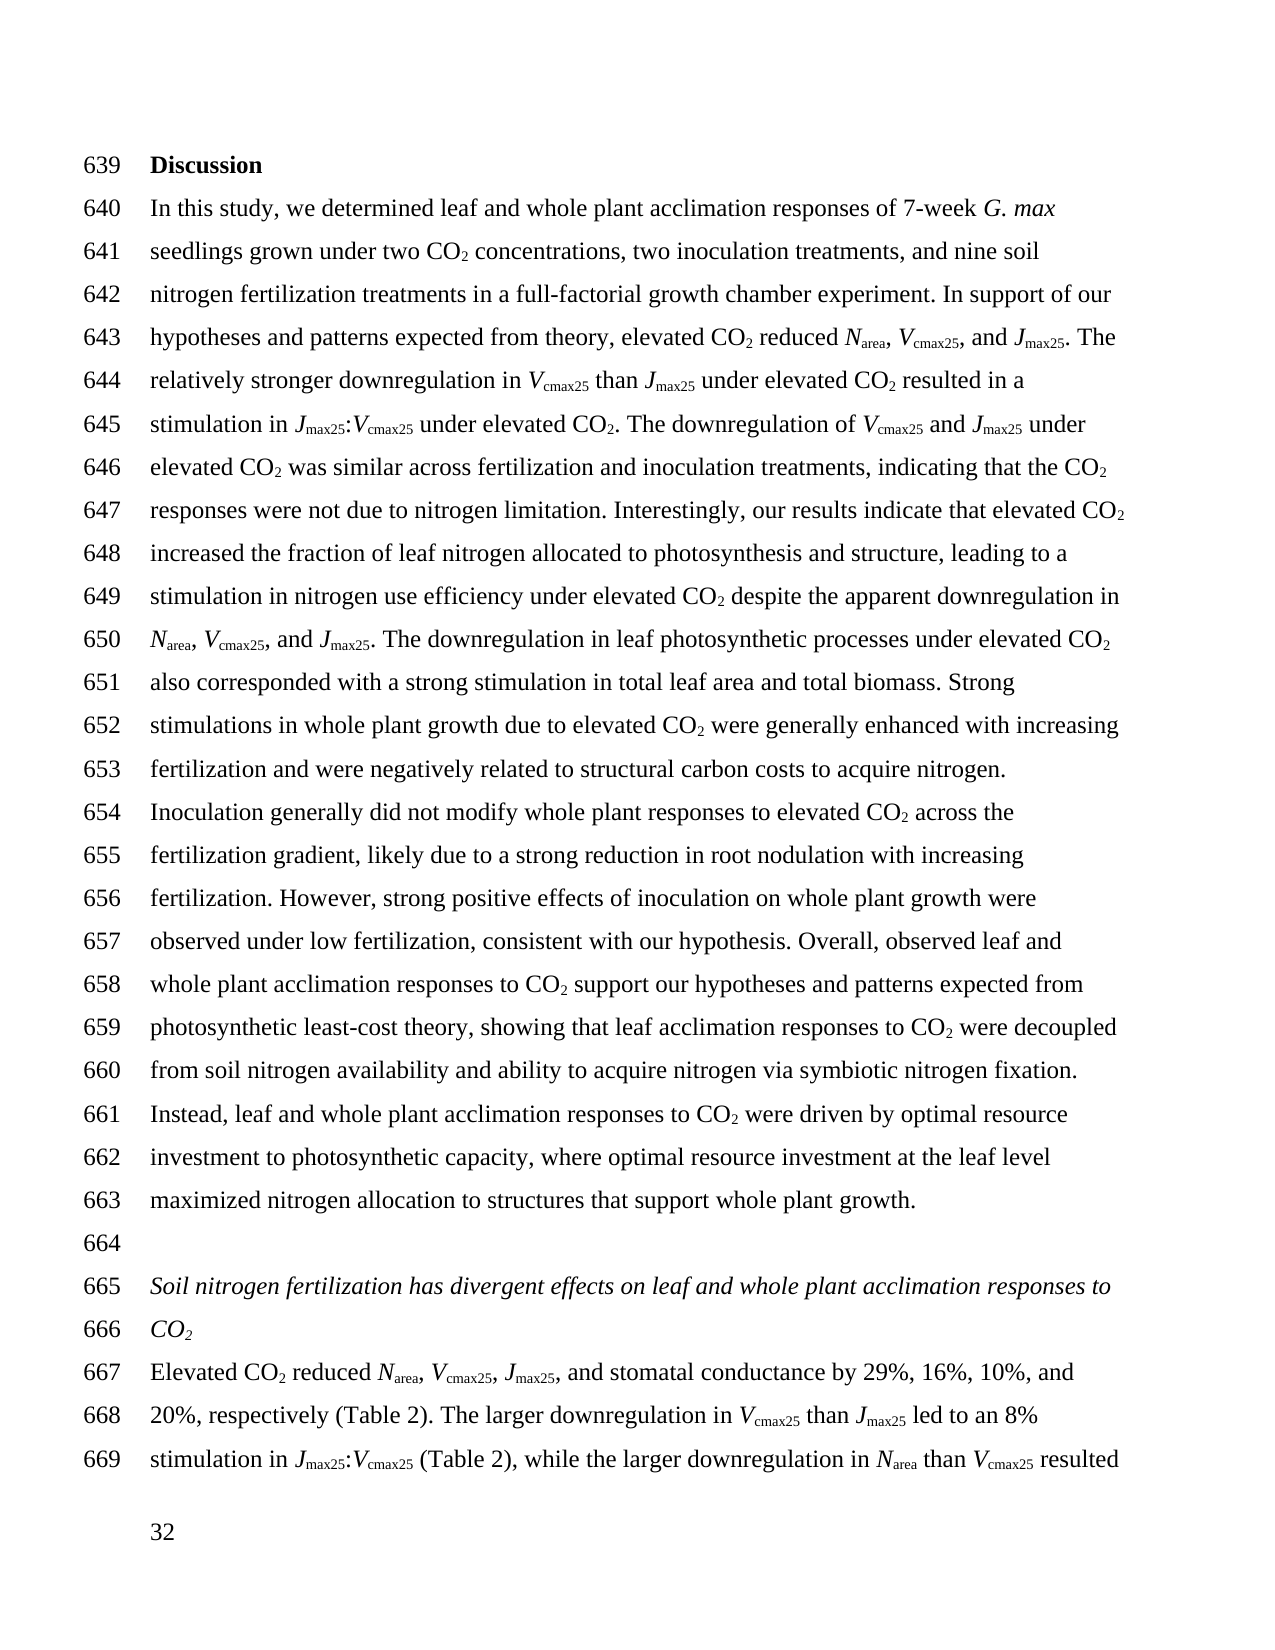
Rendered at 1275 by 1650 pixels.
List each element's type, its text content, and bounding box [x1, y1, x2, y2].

text Discussion [150, 150, 1125, 179]
text Soil nitrogen fertilization has divergent effects on leaf and whole plant acclimation responses to CO2 [150, 1271, 1125, 1343]
text In this study, we determined leaf and whole plant acclimation responses of 7-week G. max seedlings grown under two CO2 concentrations, two inoculation treatments, and nine soil nitrogen fertilization treatments in a full-factorial growth chamber experiment. In support of our hypotheses and patterns expected from theory, elevated CO2 reduced Narea, Vcmax25, and Jmax25. The relatively stronger downregulation in Vcmax25 than Jmax25 under elevated CO2 resulted in a stimulation in Jmax25:Vcmax25 under elevated CO2. The downregulation of Vcmax25 and Jmax25 under elevated CO2 was similar across fertilization and inoculation treatments, indicating that the CO2 responses were not due to nitrogen limitation. Interestingly, our results indicate that elevated CO2 increased the fraction of leaf nitrogen allocated to photosynthesis and structure, leading to a stimulation in nitrogen use efficiency under elevated CO2 despite the apparent downregulation in Narea, Vcmax25, and Jmax25. The downregulation in leaf photosynthetic processes under elevated CO2 also corresponded with a strong stimulation in total leaf area and total biomass. Strong stimulations in whole plant growth due to elevated CO2 were generally enhanced with increasing fertilization and were negatively related to structural carbon costs to acquire nitrogen. Inoculation generally did not modify whole plant responses to elevated CO2 across the fertilization gradient, likely due to a strong reduction in root nodulation with increasing fertilization. However, strong positive effects of inoculation on whole plant growth were observed under low fertilization, consistent with our hypothesis. Overall, observed leaf and whole plant acclimation responses to CO2 support our hypotheses and patterns expected from photosynthetic least-cost theory, showing that leaf acclimation responses to CO2 were decoupled from soil nitrogen availability and ability to acquire nitrogen via symbiotic nitrogen fixation. Instead, leaf and whole plant acclimation responses to CO2 were driven by optimal resource investment to photosynthetic capacity, where optimal resource investment at the leaf level maximized nitrogen allocation to structures that support whole plant growth. [150, 193, 1125, 1214]
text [150, 1357, 1125, 1472]
